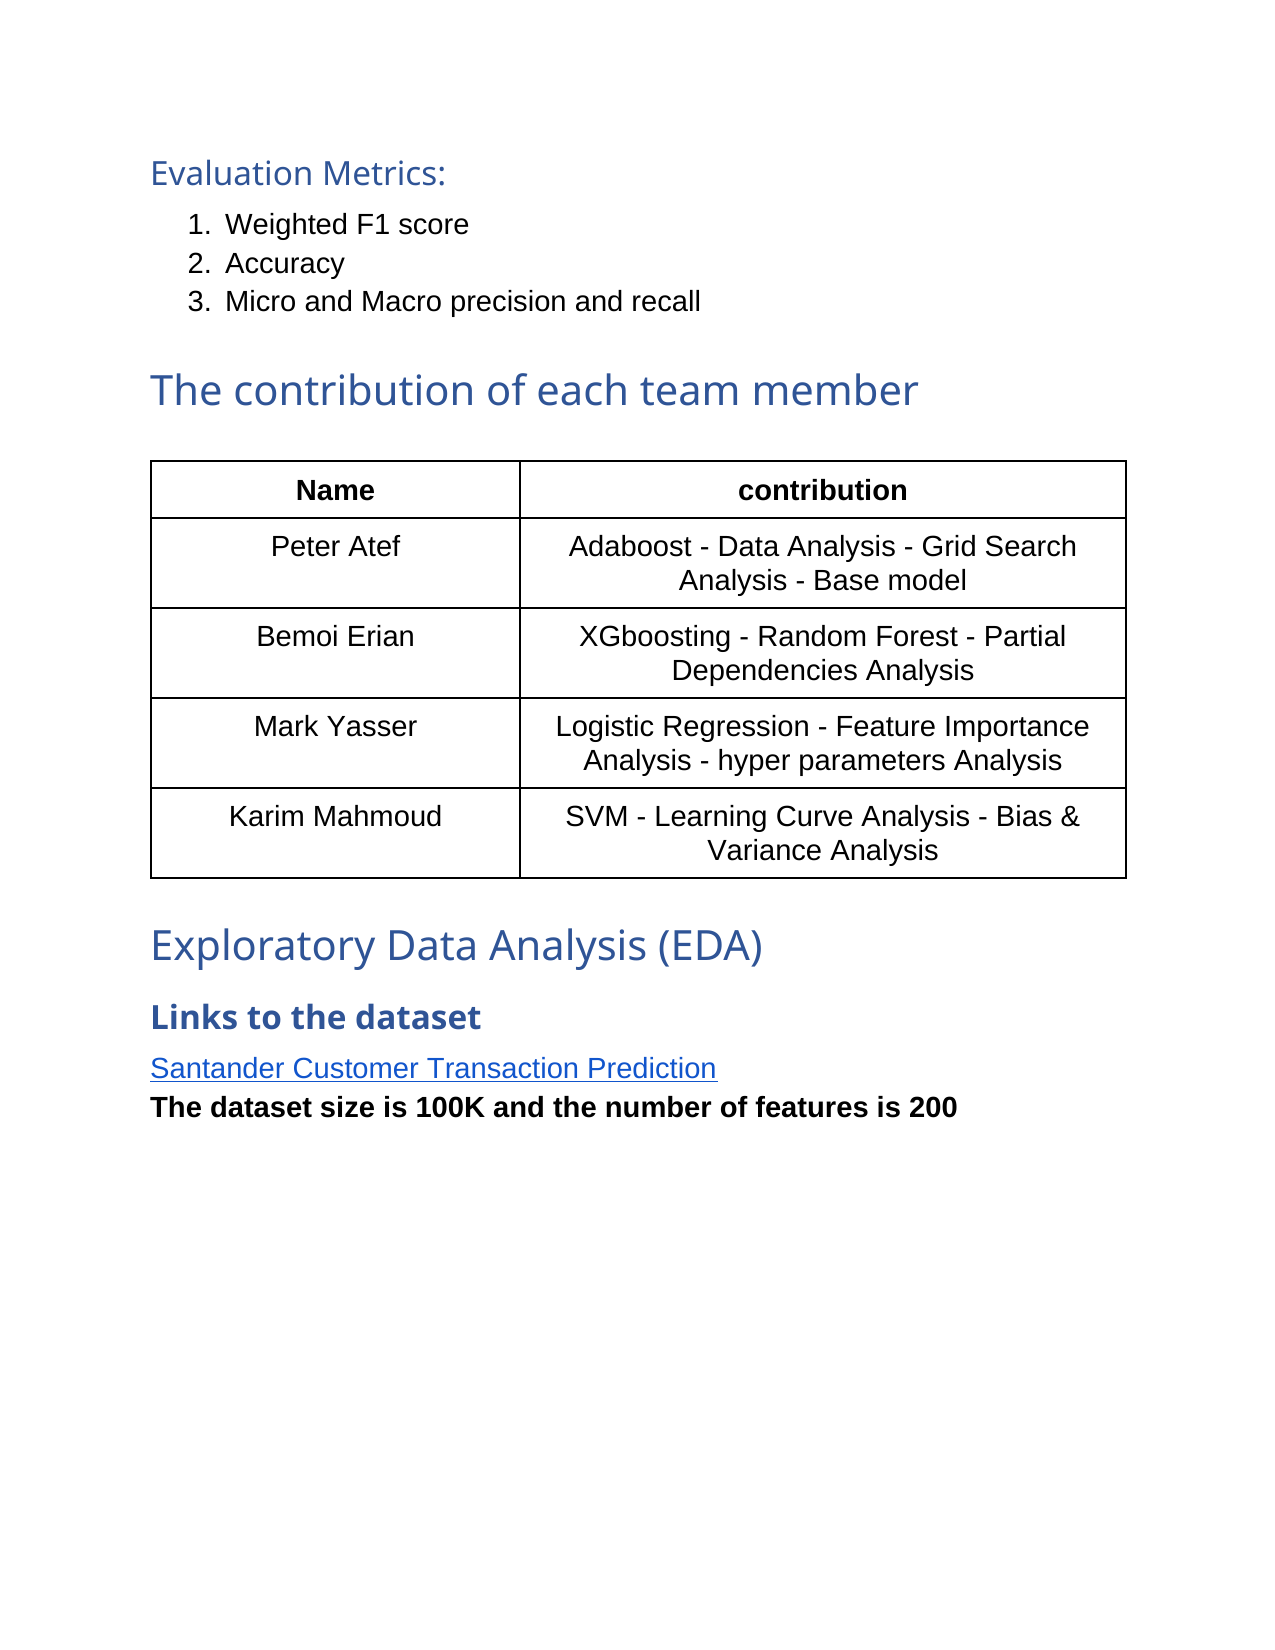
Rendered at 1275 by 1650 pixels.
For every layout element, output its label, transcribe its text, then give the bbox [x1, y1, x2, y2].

text Santander Customer Transaction Prediction [150, 1051, 1125, 1085]
table_cell Logistic Regression - Feature Importance Analysis - hyper parameters Analysis [521, 699, 1125, 787]
table_cell Peter Atef [152, 519, 519, 607]
list Accuracy [187, 246, 1125, 279]
table_cell XGboosting - Random Forest - Partial Dependencies Analysis [521, 609, 1125, 697]
subtitle Evaluation Metrics: [150, 150, 1125, 195]
list Micro and Macro precision and recall [187, 284, 1125, 318]
table_header Name [152, 462, 519, 517]
subtitle Links to the dataset [150, 994, 1125, 1039]
subtitle The contribution of each team member [150, 360, 1125, 417]
table_cell Bemoi Erian [152, 609, 519, 697]
table_cell SVM - Learning Curve Analysis - Bias & Variance Analysis [521, 789, 1125, 877]
table_header contribution [521, 462, 1125, 517]
table_cell Adaboost - Data Analysis - Grid Search Analysis - Base model [521, 519, 1125, 607]
subtitle Exploratory Data Analysis (EDA) [150, 916, 1125, 973]
table_cell Mark Yasser [152, 699, 519, 787]
list Weighted F1 score [187, 207, 1125, 241]
text The dataset size is 100K and the number of features is 200 [150, 1090, 1125, 1123]
table_cell Karim Mahmoud [152, 789, 519, 877]
